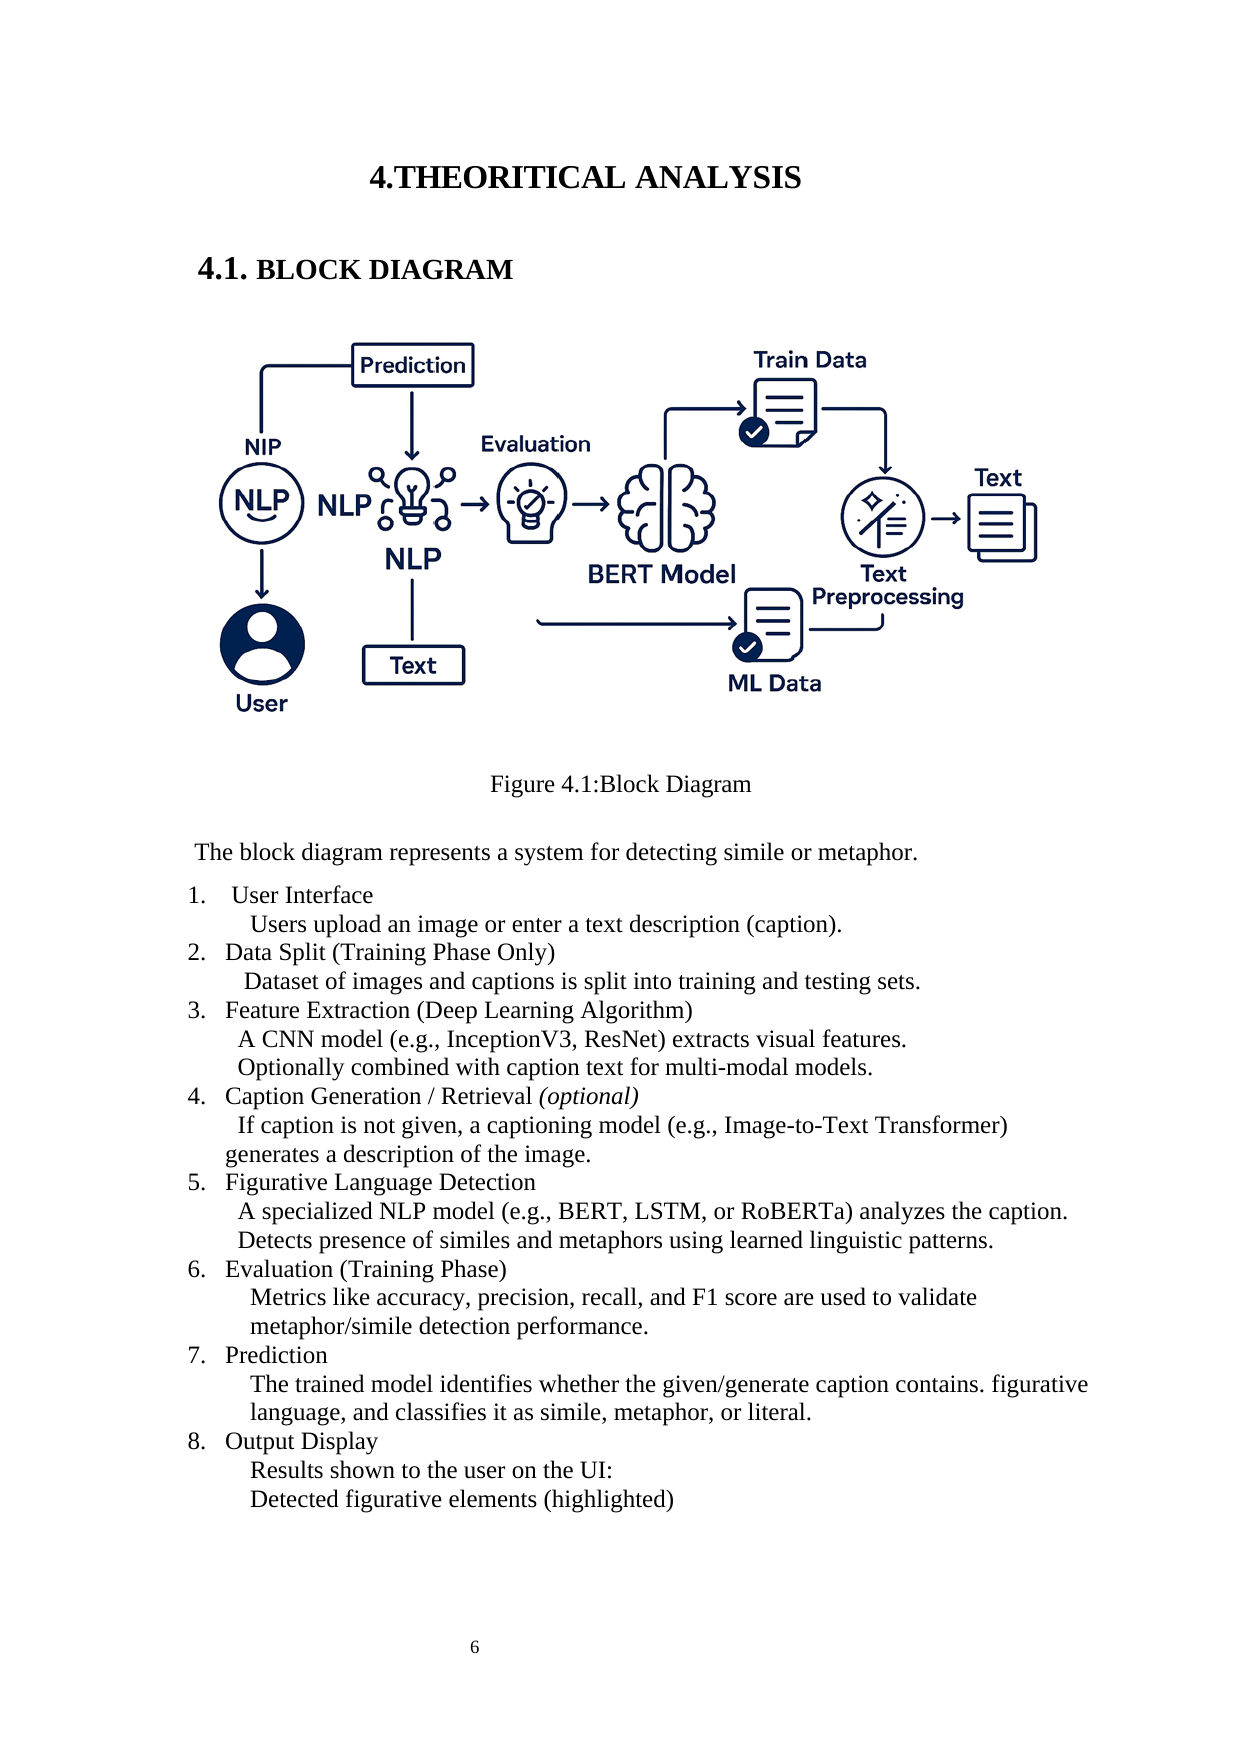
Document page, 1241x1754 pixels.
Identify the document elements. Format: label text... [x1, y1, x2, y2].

subtitle BLOCK DIAGRAM [198, 248, 1090, 286]
subtitle 4.THEORITICAL ANALYSIS [150, 157, 1022, 196]
list Metrics like accuracy, precision, recall, and F1 score are used to validate metaphor/simile detection performance. [250, 1282, 1090, 1340]
list The trained model identifies whether the given/generate caption contains. figurative language, and classifies it as simile, metaphor, or literal. [250, 1369, 1090, 1426]
list Caption Generation / Retrieval (optional) If caption is not given, a captioning model (e.g., Image-to-Text Transformer) generates a description of the image. [187, 1081, 1090, 1167]
list Figurative Language Detection [187, 1167, 1090, 1196]
text The block diagram represents a system for detecting simile or metaphor. [194, 837, 1090, 866]
list Output Display [187, 1426, 1090, 1455]
text Figure 4.1:Block Diagram [490, 769, 1090, 798]
picture [188, 336, 1052, 732]
list Results shown to the user on the UI: [150, 1455, 1090, 1484]
list Detected figurative elements (highlighted) [150, 1484, 1090, 1512]
list Prediction [187, 1340, 1090, 1369]
list Data Split (Training Phase Only) Dataset of images and captions is split into training and testing sets. [187, 937, 1090, 995]
list A CNN model (e.g., InceptionV3, ResNet) extracts visual features. [150, 1024, 1090, 1052]
list Feature Extraction (Deep Learning Algorithm) [187, 995, 1090, 1024]
list Evaluation (Training Phase) [187, 1254, 1090, 1282]
list A specialized NLP model (e.g., BERT, LSTM, or RoBERTa) analyzes the caption. [150, 1196, 1090, 1225]
list Optionally combined with caption text for multi-modal models. [150, 1052, 1090, 1081]
list Detects presence of similes and metaphors using learned linguistic patterns. [150, 1225, 1090, 1254]
list User Interface Users upload an image or enter a text description (caption). [187, 880, 1090, 937]
